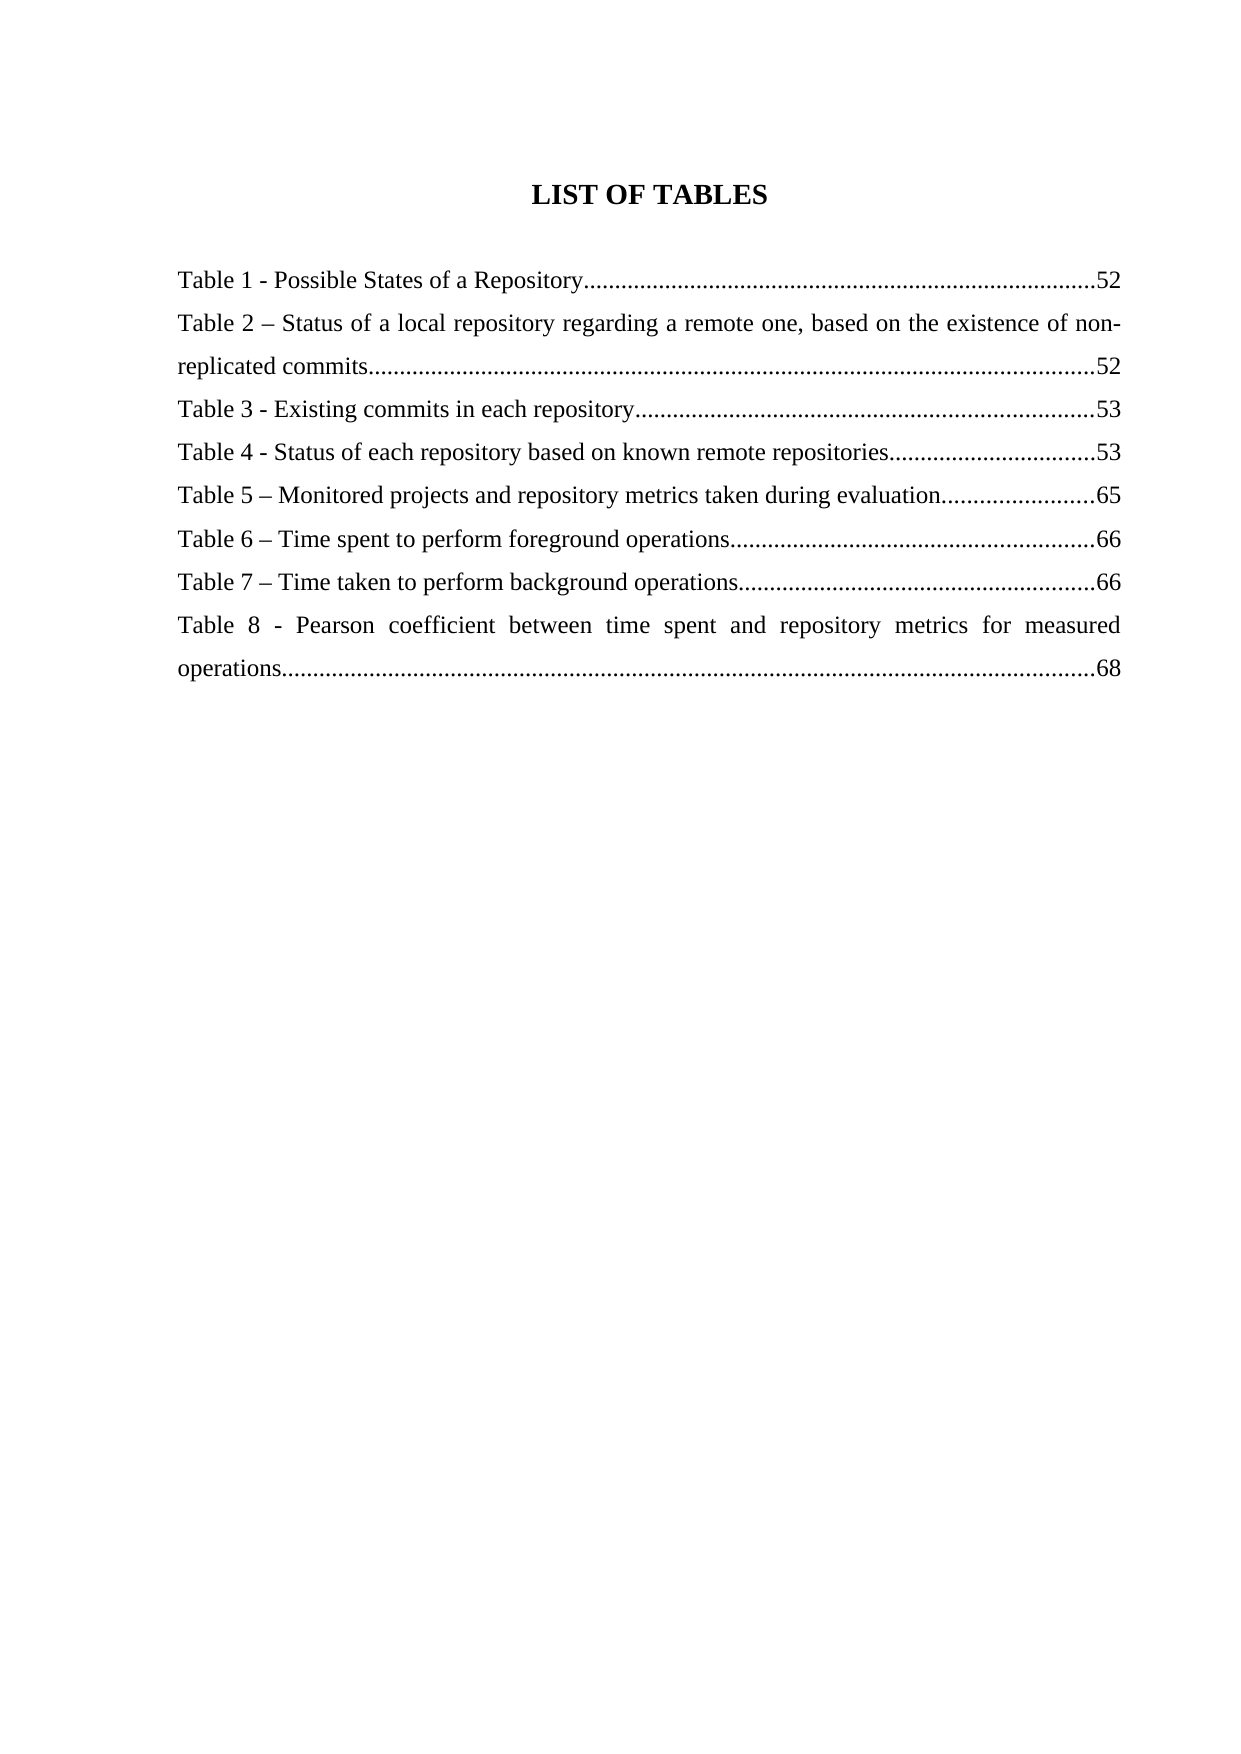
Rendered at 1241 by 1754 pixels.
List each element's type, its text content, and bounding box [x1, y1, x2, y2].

text Table 1 - Possible States of a Repository 52 [177, 265, 1122, 294]
text Table 5 – Monitored projects and repository metrics taken during evaluation 65 [177, 481, 1122, 509]
text Table 3 - Existing commits in each repository 53 [177, 394, 1122, 423]
text List OF TABLES [177, 177, 1122, 211]
text Table 2 – Status of a local repository regarding a remote one, based on the existence of non-replicated commits 52 [177, 308, 1122, 380]
text Table 8 - Pearson coefficient between time spent and repository metrics for measured operations 68 [177, 610, 1122, 682]
text Table 6 – Time spent to perform foreground operations 66 [177, 524, 1122, 552]
text Table 4 - Status of each repository based on known remote repositories 53 [177, 437, 1122, 466]
text Table 7 – Time taken to perform background operations 66 [177, 567, 1122, 596]
